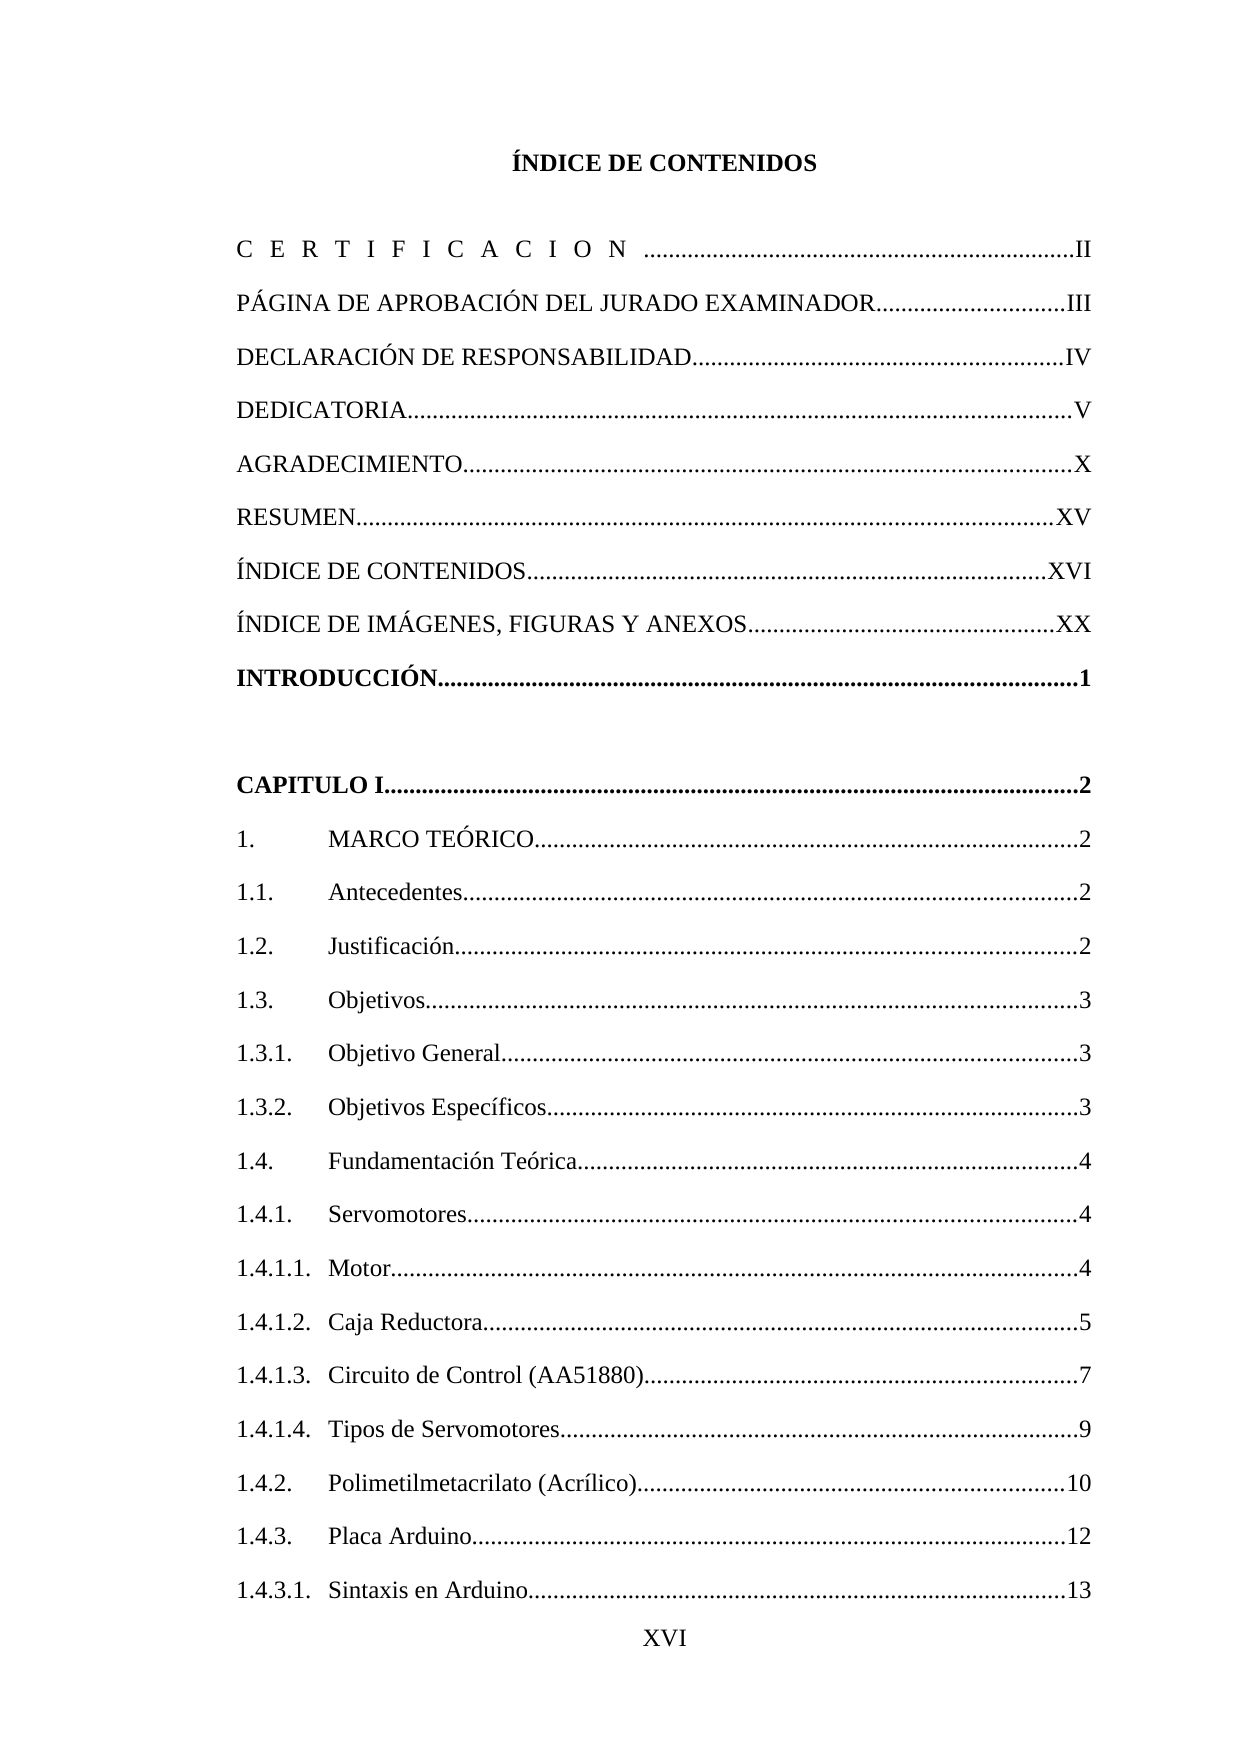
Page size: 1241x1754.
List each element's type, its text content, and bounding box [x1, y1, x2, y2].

subtitle ÍNDICE DE CONTENIDOS [236, 148, 1092, 176]
